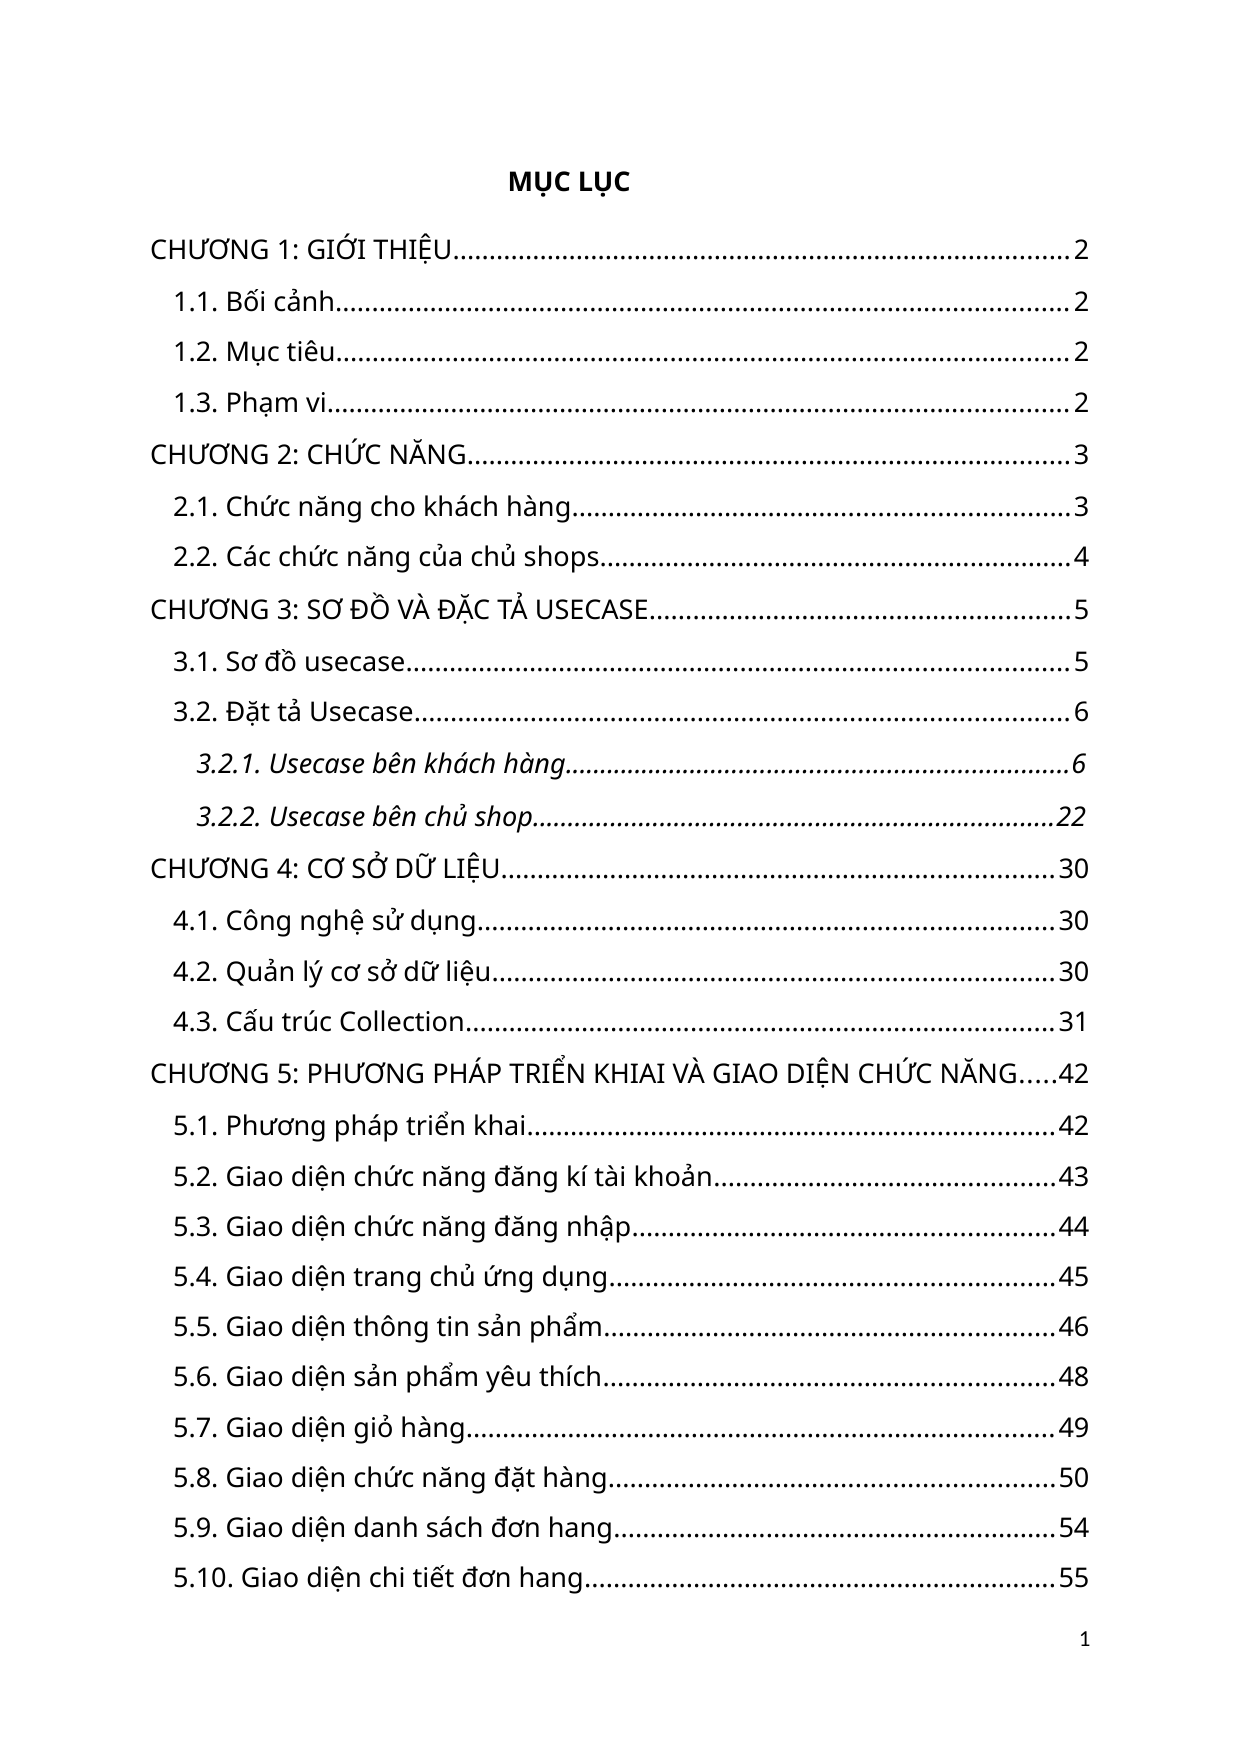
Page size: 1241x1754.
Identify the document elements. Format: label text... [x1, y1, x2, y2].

text CHƯƠNG 3: SƠ ĐỒ VÀ ĐẶC TẢ USECASE 5 [150, 590, 1090, 627]
text 1.2. Mục tiêu 2 [173, 333, 1090, 370]
text MỤC LỤC [150, 162, 1090, 199]
text 5.10. Giao diện chi tiết đơn hang 55 [173, 1559, 1090, 1596]
text 3.2.1. Usecase bên khách hàng 6 [196, 745, 1090, 782]
text 5.9. Giao diện danh sách đơn hang 54 [173, 1508, 1090, 1545]
text 1.1. Bối cảnh 2 [173, 283, 1090, 319]
text 3.2.2. Usecase bên chủ shop 22 [196, 797, 1090, 834]
text 3.1. Sơ đồ usecase 5 [173, 642, 1090, 679]
text 2.1. Chức năng cho khách hàng 3 [173, 488, 1090, 524]
text 5.3. Giao diện chức năng đăng nhập 44 [173, 1207, 1090, 1244]
text 5.5. Giao diện thông tin sản phẩm 46 [173, 1308, 1090, 1344]
text 4.3. Cấu trúc Collection 31 [173, 1002, 1090, 1039]
text 5.4. Giao diện trang chủ ứng dụng 45 [173, 1257, 1090, 1294]
text 3.2. Đặt tả Usecase 6 [173, 693, 1090, 729]
text CHƯƠNG 4: CƠ SỞ DỮ LIỆU 30 [150, 849, 1090, 886]
text 5.8. Giao diện chức năng đặt hàng 50 [173, 1458, 1090, 1495]
text 5.1. Phương pháp triển khai 42 [173, 1107, 1090, 1144]
text 5.2. Giao diện chức năng đăng kí tài khoản 43 [173, 1157, 1090, 1194]
text 1.3. Phạm vi 2 [173, 383, 1090, 420]
text 4.1. Công nghệ sử dụng 30 [173, 902, 1090, 939]
text 5.7. Giao diện giỏ hàng 49 [173, 1408, 1090, 1445]
text 5.6. Giao diện sản phẩm yêu thích 48 [173, 1358, 1090, 1395]
text CHƯƠNG 2: CHỨC NĂNG 3 [150, 435, 1090, 472]
text 4.2. Quản lý cơ sở dữ liệu 30 [173, 952, 1090, 989]
text CHƯƠNG 5: PHƯƠNG PHÁP TRIỂN KHIAI VÀ GIAO DIỆN CHỨC NĂNG 42 [150, 1054, 1090, 1091]
text 2.2. Các chức năng của chủ shops 4 [173, 538, 1090, 575]
text CHƯƠNG 1: GIỚI THIỆU 2 [150, 230, 1090, 267]
